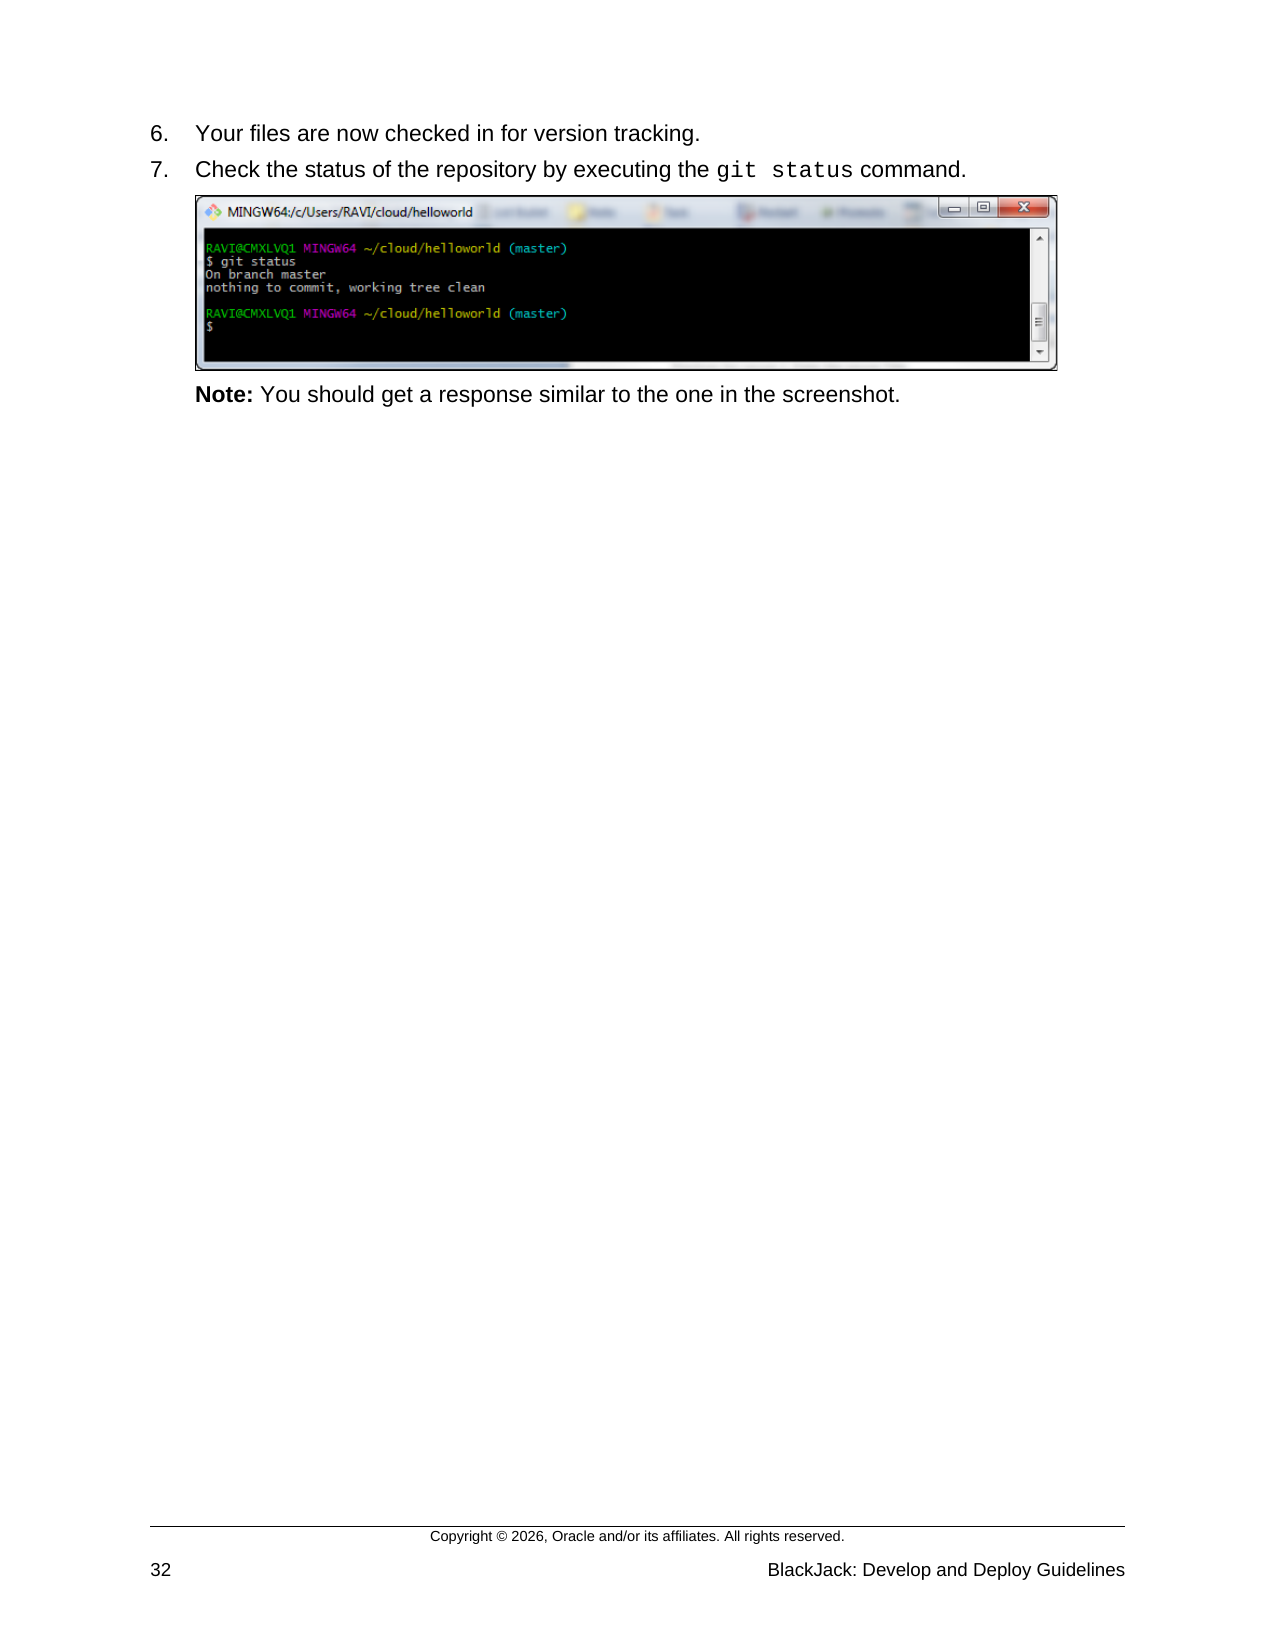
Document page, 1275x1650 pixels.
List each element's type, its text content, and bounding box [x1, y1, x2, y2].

text Your files are now checked in for version tracking. [150, 120, 1125, 146]
text Note: You should get a response similar to the one in the screenshot. [195, 381, 1125, 407]
text Check the status of the repository by executing the git status command. [150, 156, 1125, 185]
picture [195, 195, 1058, 371]
